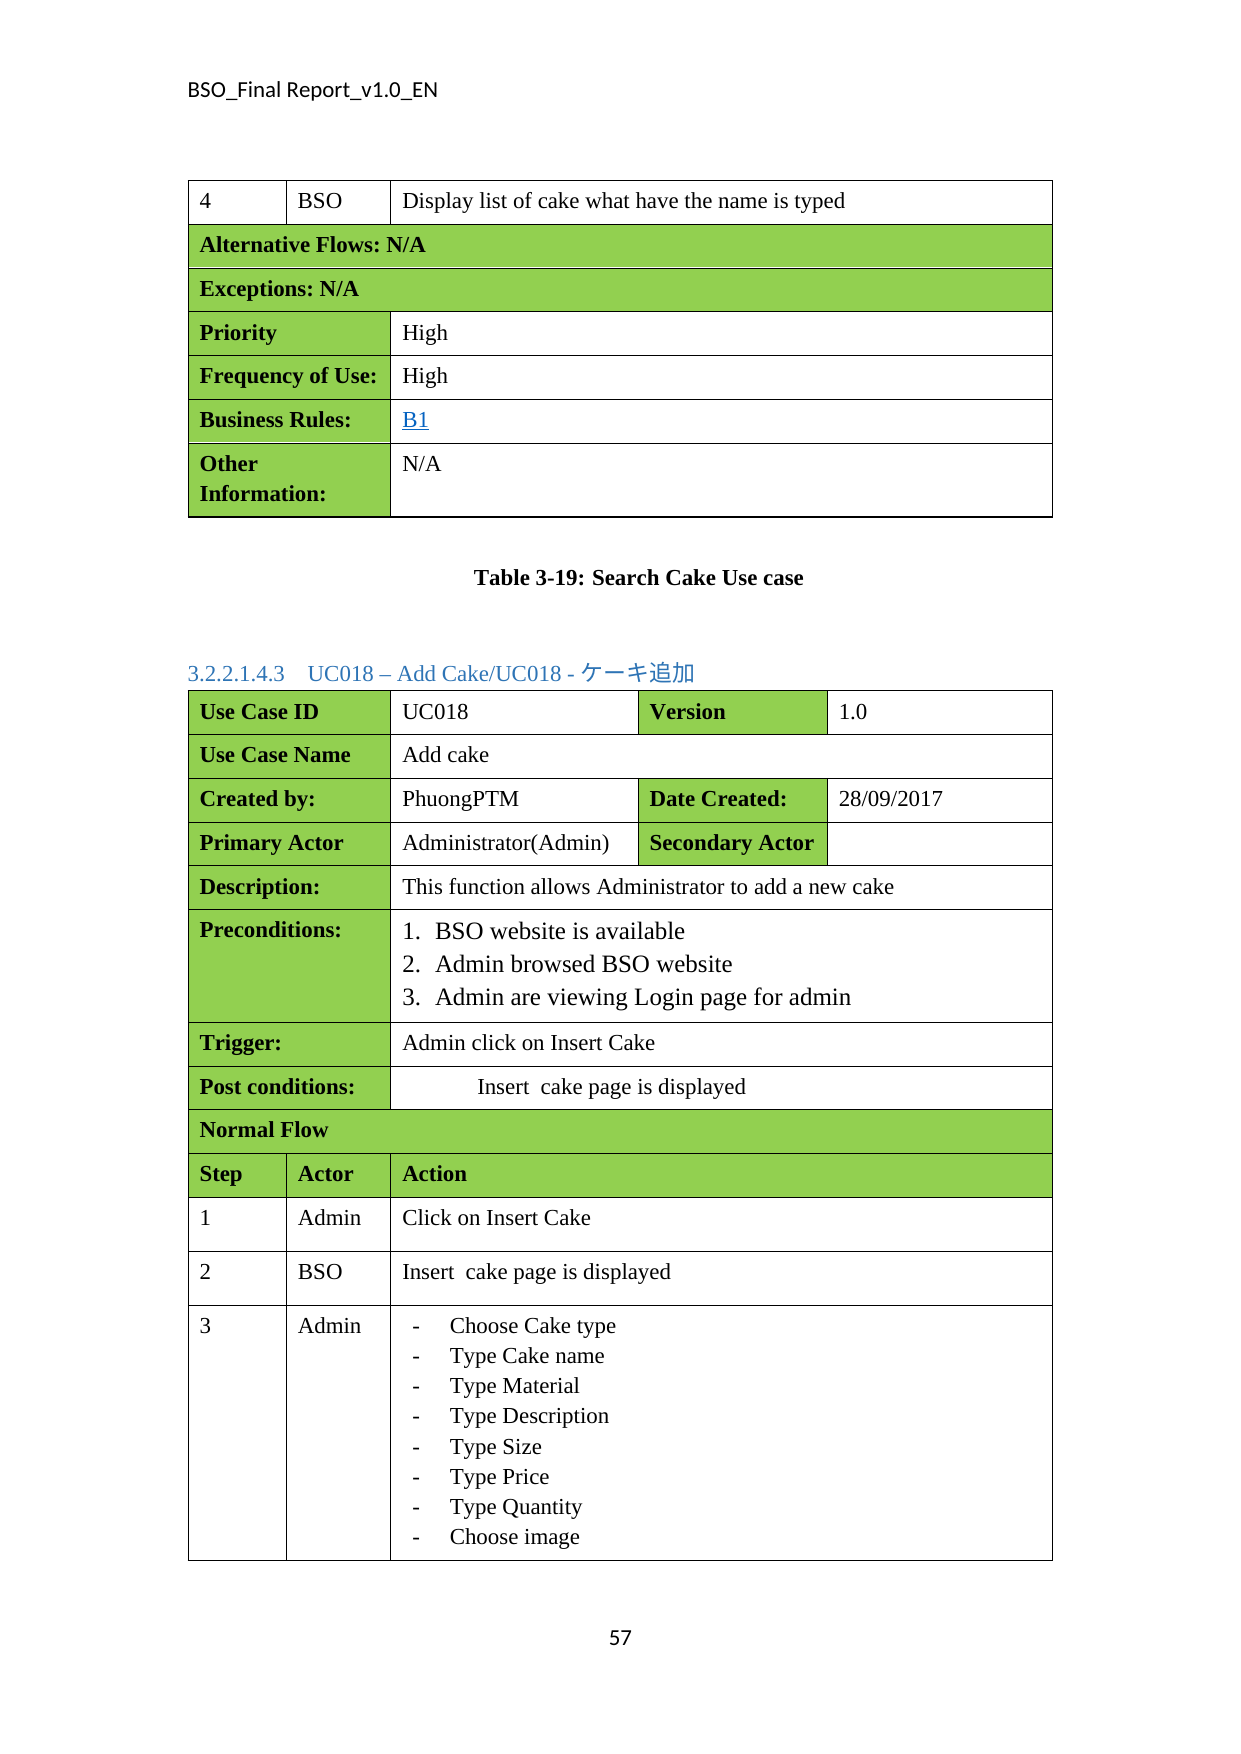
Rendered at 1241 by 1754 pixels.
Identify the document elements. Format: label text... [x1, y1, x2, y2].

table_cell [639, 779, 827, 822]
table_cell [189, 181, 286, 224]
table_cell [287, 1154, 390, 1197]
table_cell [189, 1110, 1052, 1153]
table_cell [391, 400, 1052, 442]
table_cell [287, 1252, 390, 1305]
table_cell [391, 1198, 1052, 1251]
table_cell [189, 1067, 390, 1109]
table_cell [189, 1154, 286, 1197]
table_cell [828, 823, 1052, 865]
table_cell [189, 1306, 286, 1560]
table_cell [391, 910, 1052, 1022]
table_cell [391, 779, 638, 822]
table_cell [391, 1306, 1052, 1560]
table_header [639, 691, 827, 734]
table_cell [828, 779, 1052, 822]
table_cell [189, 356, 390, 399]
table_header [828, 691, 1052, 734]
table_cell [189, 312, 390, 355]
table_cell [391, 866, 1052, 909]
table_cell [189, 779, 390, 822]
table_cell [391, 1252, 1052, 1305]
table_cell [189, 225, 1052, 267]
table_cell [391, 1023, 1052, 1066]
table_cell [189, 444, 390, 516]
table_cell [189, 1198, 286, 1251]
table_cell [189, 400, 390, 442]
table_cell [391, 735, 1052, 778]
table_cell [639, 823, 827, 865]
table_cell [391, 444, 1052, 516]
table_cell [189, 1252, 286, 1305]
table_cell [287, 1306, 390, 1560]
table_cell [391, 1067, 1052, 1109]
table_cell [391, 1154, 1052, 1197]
subtitle UC018 – Add Cake/UC018 - ケーキ追加 [187, 654, 1053, 688]
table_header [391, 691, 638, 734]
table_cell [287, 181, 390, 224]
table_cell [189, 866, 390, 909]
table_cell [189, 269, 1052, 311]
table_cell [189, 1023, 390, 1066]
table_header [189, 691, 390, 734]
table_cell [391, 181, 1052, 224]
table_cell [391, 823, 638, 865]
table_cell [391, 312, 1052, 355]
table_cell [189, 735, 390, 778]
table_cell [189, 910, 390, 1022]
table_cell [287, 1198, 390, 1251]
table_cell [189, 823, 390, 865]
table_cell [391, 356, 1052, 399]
text Search Cake Use case [225, 564, 1053, 591]
